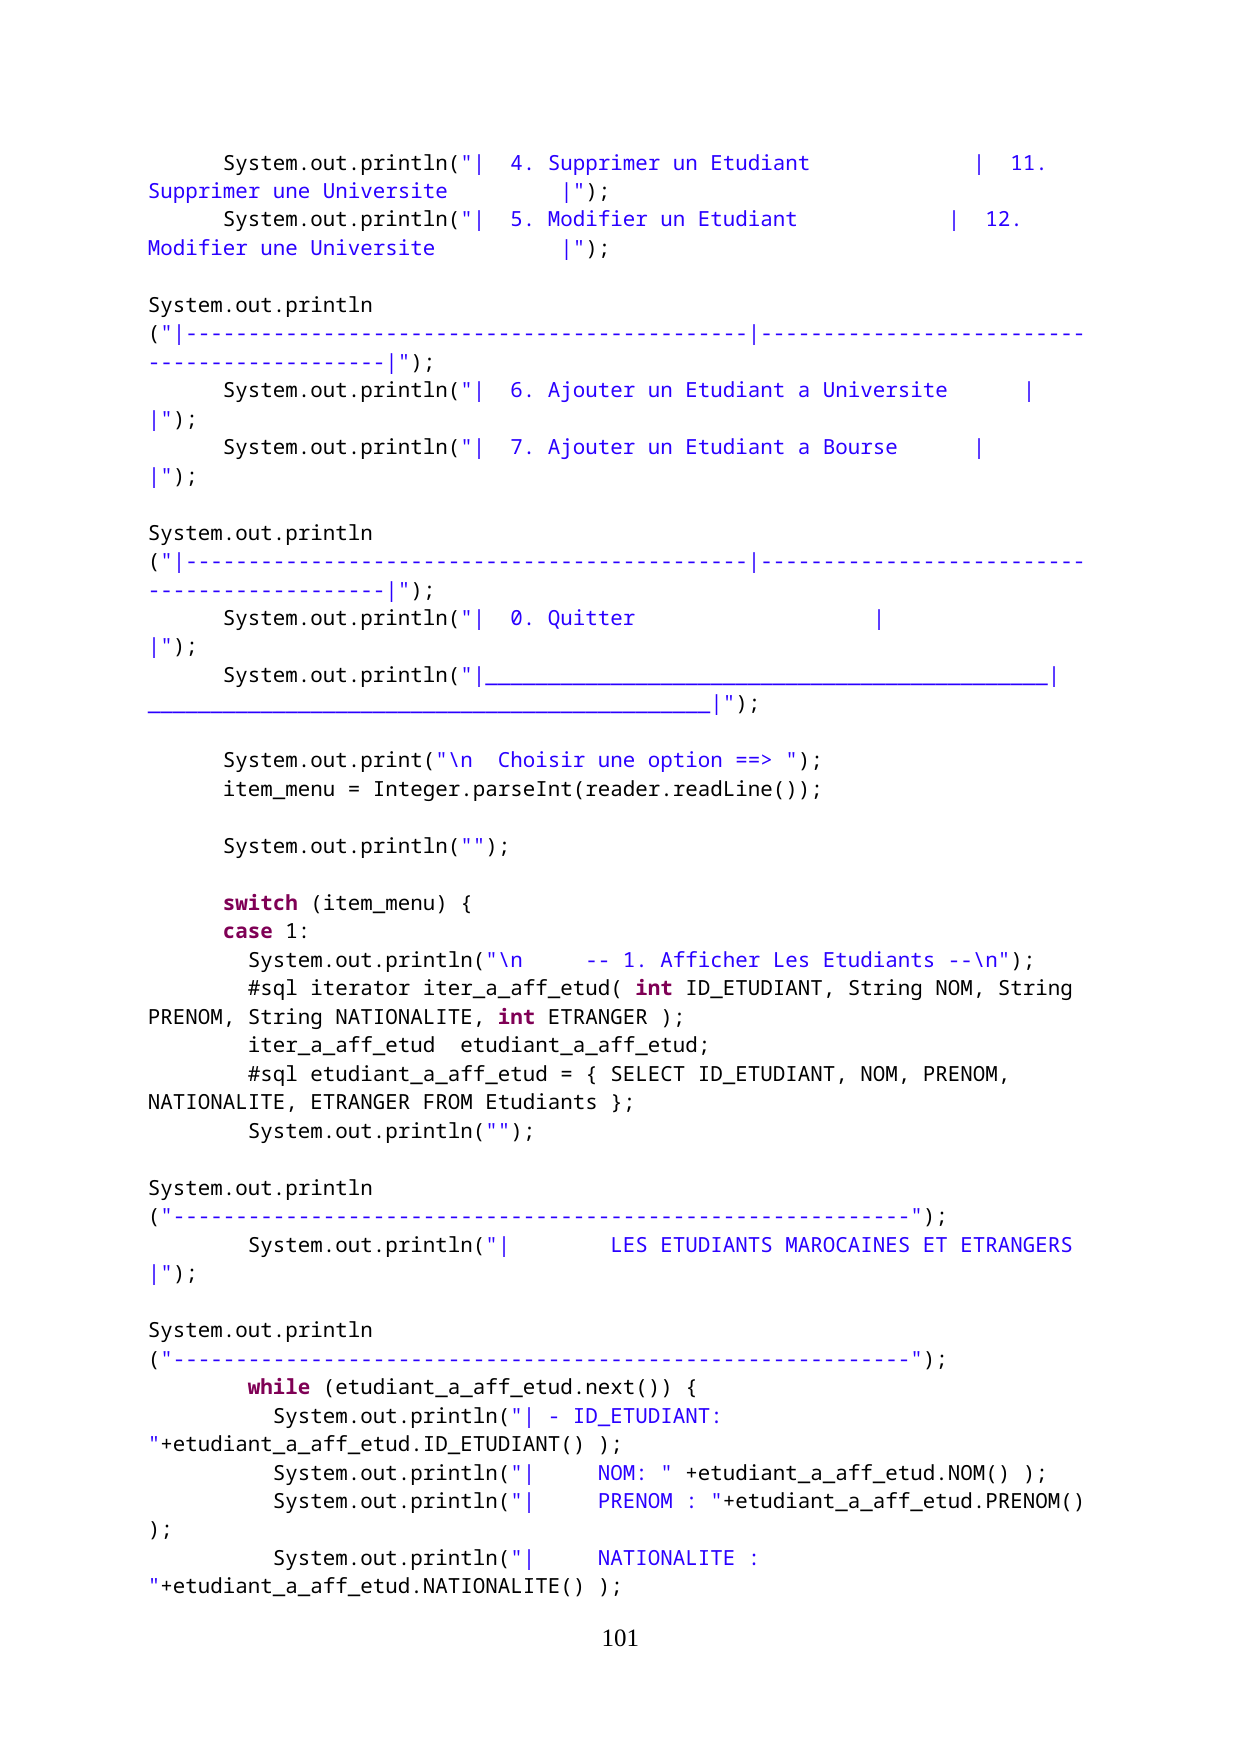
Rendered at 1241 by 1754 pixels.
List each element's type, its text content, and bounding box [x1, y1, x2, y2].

text item_menu = Integer.parseInt(reader.readLine()); [148, 774, 1093, 802]
text case 1: [148, 917, 1093, 945]
text System.out.println("| 0. Quitter | |"); [148, 603, 1093, 660]
text System.out.println("\n -- 1. Afficher Les Etudiants --\n"); [148, 945, 1093, 973]
text System.out.println("|---------------------------------------------|---------------------------------------------|"); [148, 489, 1093, 603]
text System.out.println("| NATIONALITE : "+etudiant_a_aff_etud.NATIONALITE() ); [148, 1543, 1093, 1600]
text #sql iterator iter_a_aff_etud( int ID_ETUDIANT, String NOM, String PRENOM, String NATIONALITE, int ETRANGER ); [148, 973, 1093, 1030]
text System.out.println("| NOM: " +etudiant_a_aff_etud.NOM() ); [148, 1458, 1093, 1486]
text System.out.println("|---------------------------------------------|---------------------------------------------|"); [148, 261, 1093, 375]
text System.out.println("| 4. Supprimer un Etudiant | 11. Supprimer une Universite |"); [148, 148, 1093, 204]
text System.out.println("| 6. Ajouter un Etudiant a Universite | |"); [148, 375, 1093, 432]
text System.out.println("| 7. Ajouter un Etudiant a Bourse | |"); [148, 432, 1093, 489]
text iter_a_aff_etud etudiant_a_aff_etud; [148, 1030, 1093, 1059]
text System.out.println(""); [148, 831, 1093, 859]
text System.out.println("| LES ETUDIANTS MAROCAINES ET ETRANGERS |"); [148, 1230, 1093, 1287]
text System.out.println("| PRENOM : "+etudiant_a_aff_etud.PRENOM() ); [148, 1486, 1093, 1543]
text System.out.print("\n Choisir une option ==> "); [148, 745, 1093, 774]
text switch (item_menu) { [148, 888, 1093, 917]
text System.out.println("|_____________________________________________|_____________________________________________|"); [148, 660, 1093, 717]
text System.out.println(""); [148, 1116, 1093, 1144]
text System.out.println("| - ID_ETUDIANT: "+etudiant_a_aff_etud.ID_ETUDIANT() ); [148, 1401, 1093, 1458]
text System.out.println("-----------------------------------------------------------"); [148, 1287, 1093, 1372]
text #sql etudiant_a_aff_etud = { SELECT ID_ETUDIANT, NOM, PRENOM, NATIONALITE, ETRANGER FROM Etudiants }; [148, 1059, 1093, 1116]
text System.out.println("| 5. Modifier un Etudiant | 12. Modifier une Universite |"); [148, 204, 1093, 261]
text while (etudiant_a_aff_etud.next()) { [148, 1372, 1093, 1401]
text System.out.println("-----------------------------------------------------------"); [148, 1144, 1093, 1230]
